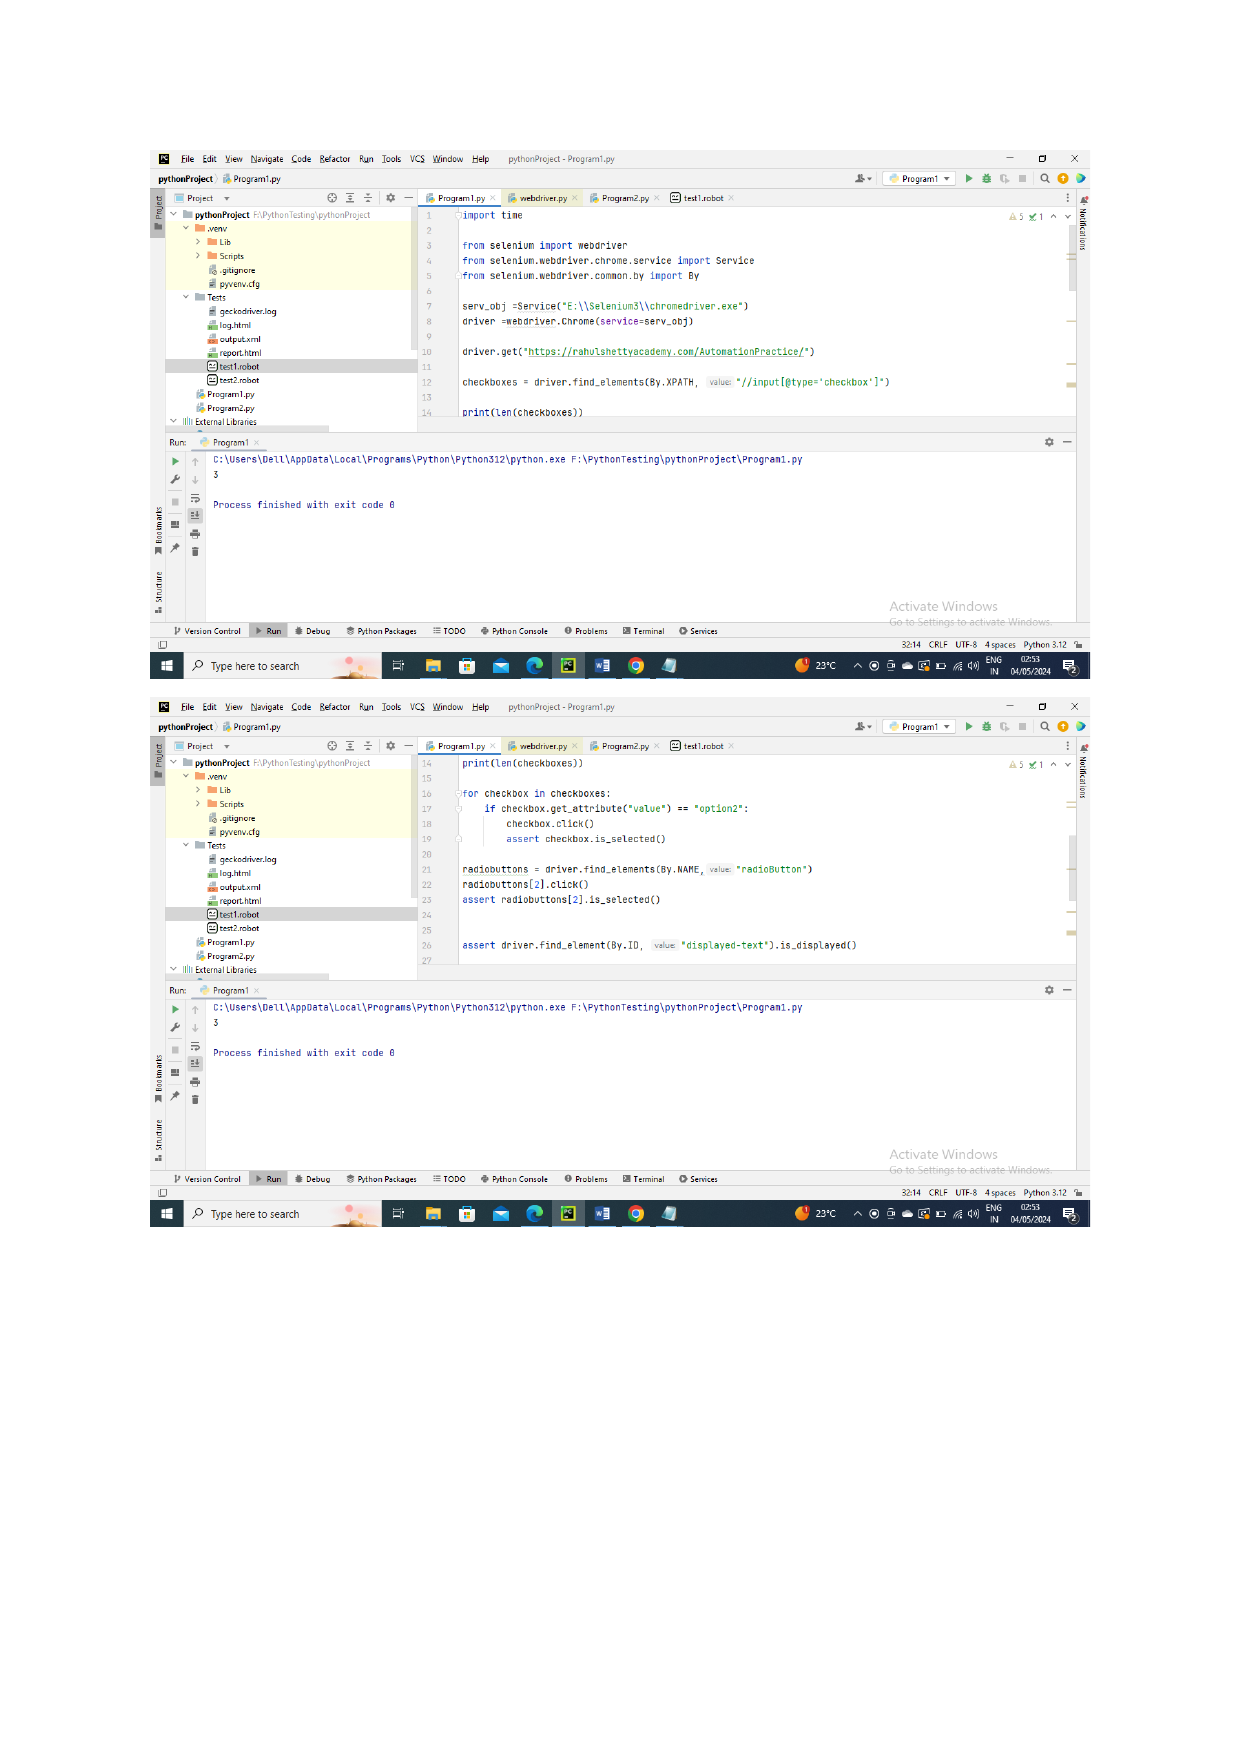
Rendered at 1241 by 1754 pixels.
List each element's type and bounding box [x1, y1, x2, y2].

picture [150, 697, 1091, 1227]
picture [150, 150, 1091, 679]
